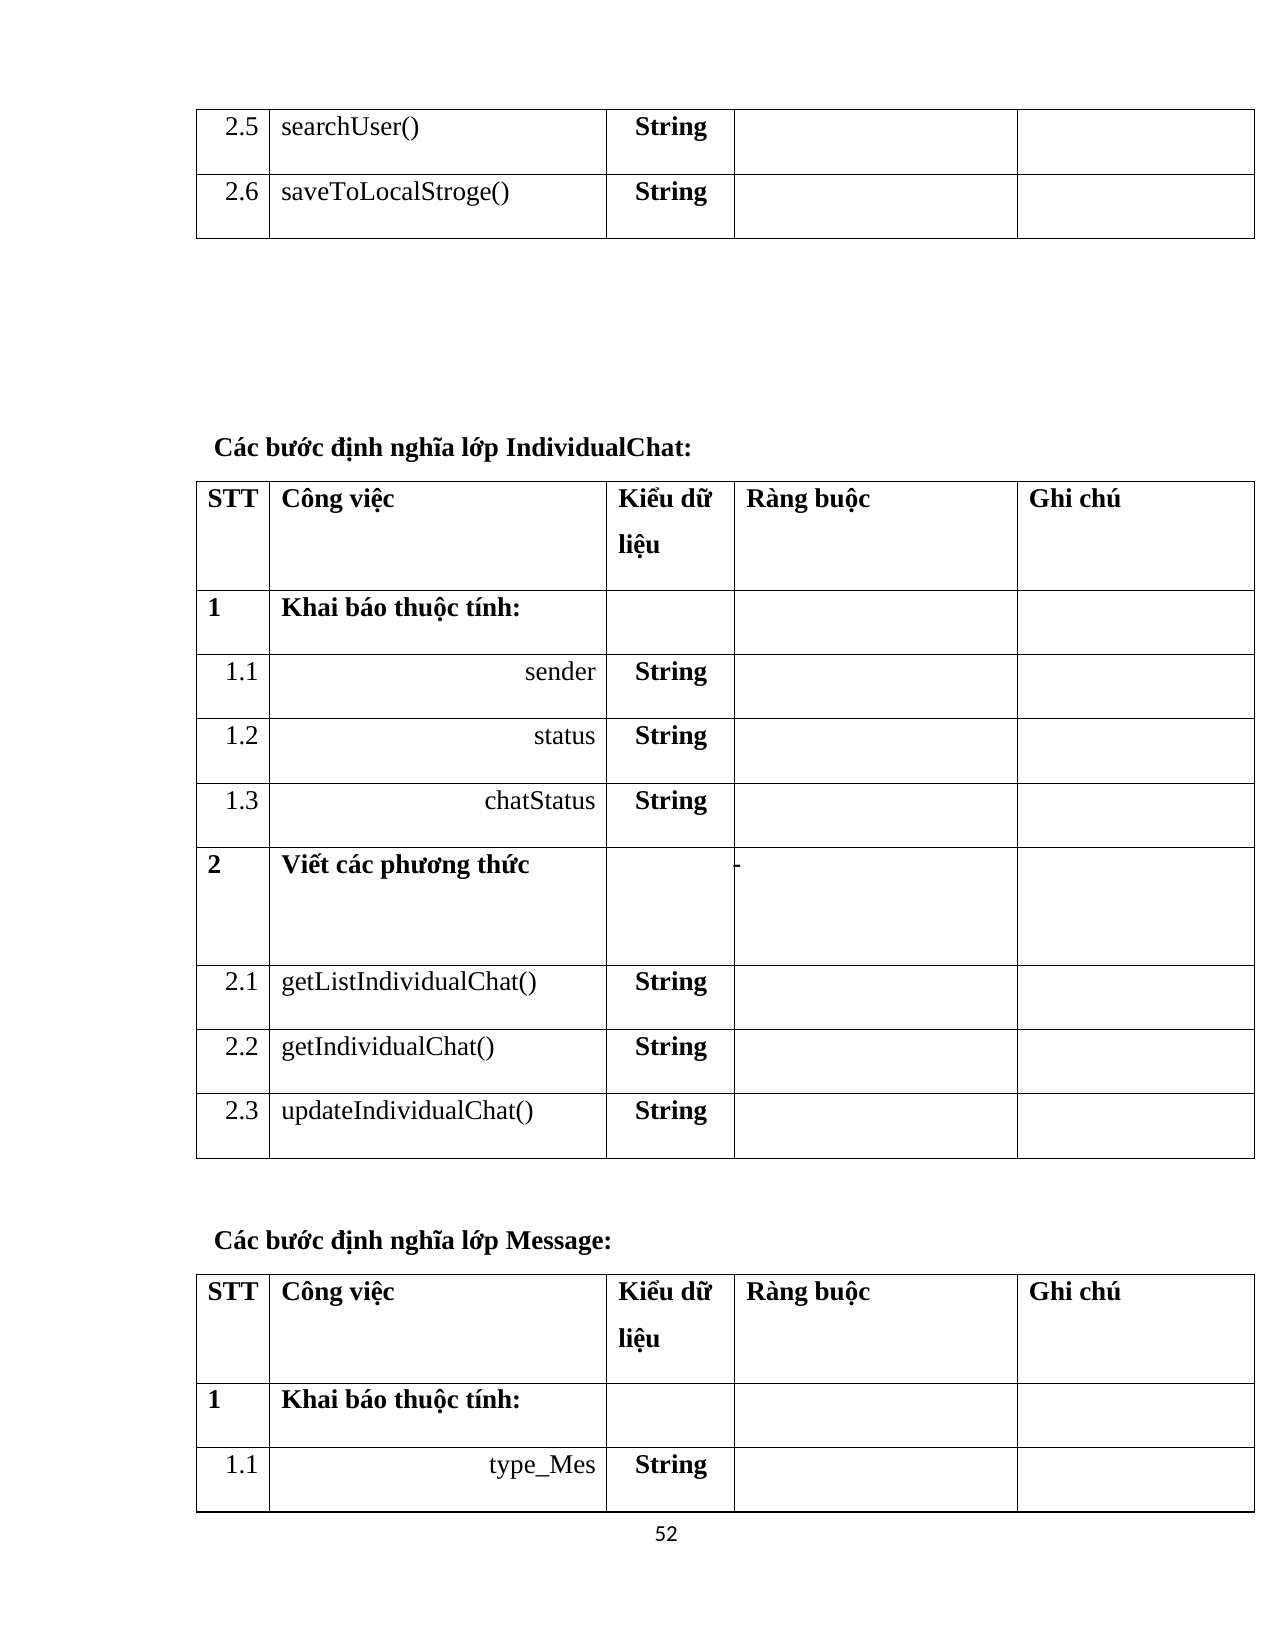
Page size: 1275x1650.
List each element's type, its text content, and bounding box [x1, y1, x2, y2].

table_cell [1018, 784, 1254, 847]
table_cell sender [270, 655, 606, 718]
table_cell [735, 591, 1017, 654]
table_cell String [607, 719, 734, 783]
table_cell [1018, 1384, 1254, 1447]
table_cell String [607, 1094, 734, 1158]
table_cell saveToLocalStroge() [270, 175, 606, 238]
table_cell 1.1 [197, 1448, 269, 1511]
table_cell [735, 719, 1017, 783]
table_cell [607, 848, 734, 964]
table_header Kiểu dữ liệu [607, 1275, 734, 1383]
table_cell [1018, 1030, 1254, 1093]
table_header STT [197, 1275, 269, 1383]
table_cell chatStatus [270, 784, 606, 847]
table_cell [735, 1384, 1017, 1447]
text Các bước định nghĩa lớp Message: [207, 1224, 1125, 1255]
table_cell String [607, 966, 734, 1029]
table_cell [735, 175, 1017, 238]
table_cell 1.3 [197, 784, 269, 847]
table_cell [1018, 1448, 1254, 1511]
table_cell 1 [197, 591, 269, 654]
table_header Ghi chú [1018, 1275, 1254, 1383]
table_cell [1018, 1094, 1254, 1158]
table_cell [607, 1384, 734, 1447]
table_header STT [197, 482, 269, 589]
table_cell [735, 1094, 1017, 1158]
table_cell Viết các phương thức [270, 848, 606, 964]
table_header Kiểu dữ liệu [607, 482, 734, 589]
table_cell getIndividualChat() [270, 1030, 606, 1093]
table_cell Khai báo thuộc tính: [270, 591, 606, 654]
table_cell 1 [197, 1384, 269, 1447]
table_cell [1018, 848, 1254, 964]
table_header Ràng buộc [735, 1275, 1017, 1383]
table_cell 2 [197, 848, 269, 964]
table_cell [607, 591, 734, 654]
text Các bước định nghĩa lớp IndividualChat: [207, 431, 1125, 462]
table_cell String [607, 175, 734, 238]
table_cell [735, 655, 1017, 718]
table_cell [735, 1030, 1017, 1093]
table_cell [1018, 175, 1254, 238]
table_cell String [607, 784, 734, 847]
table_cell status [270, 719, 606, 783]
table_header Công việc [270, 1275, 606, 1383]
table_cell String [607, 110, 734, 173]
table_cell String [607, 655, 734, 718]
table_cell 2.3 [197, 1094, 269, 1158]
table_header Ghi chú [1018, 482, 1254, 589]
table_cell [735, 1448, 1017, 1511]
table_cell [1018, 110, 1254, 173]
table_cell getListIndividualChat() [270, 966, 606, 1029]
table_cell [735, 848, 1017, 964]
table_cell [1018, 655, 1254, 718]
table_cell String [607, 1030, 734, 1093]
table_cell 2.6 [197, 175, 269, 238]
table_cell updateIndividualChat() [270, 1094, 606, 1158]
table_cell 2.1 [197, 966, 269, 1029]
table_cell type_Mes [270, 1448, 606, 1511]
table_cell 2.2 [197, 1030, 269, 1093]
table_header Ràng buộc [735, 482, 1017, 589]
table_cell searchUser() [270, 110, 606, 173]
table_cell [735, 784, 1017, 847]
table_cell [735, 966, 1017, 1029]
table_cell Khai báo thuộc tính: [270, 1384, 606, 1447]
table_cell 1.2 [197, 719, 269, 783]
table_cell [1018, 966, 1254, 1029]
table_cell 2.5 [197, 110, 269, 173]
table_cell String [607, 1448, 734, 1511]
table_cell [735, 110, 1017, 173]
table_cell [1018, 591, 1254, 654]
table_header Công việc [270, 482, 606, 589]
table_cell [1018, 719, 1254, 783]
table_cell 1.1 [197, 655, 269, 718]
